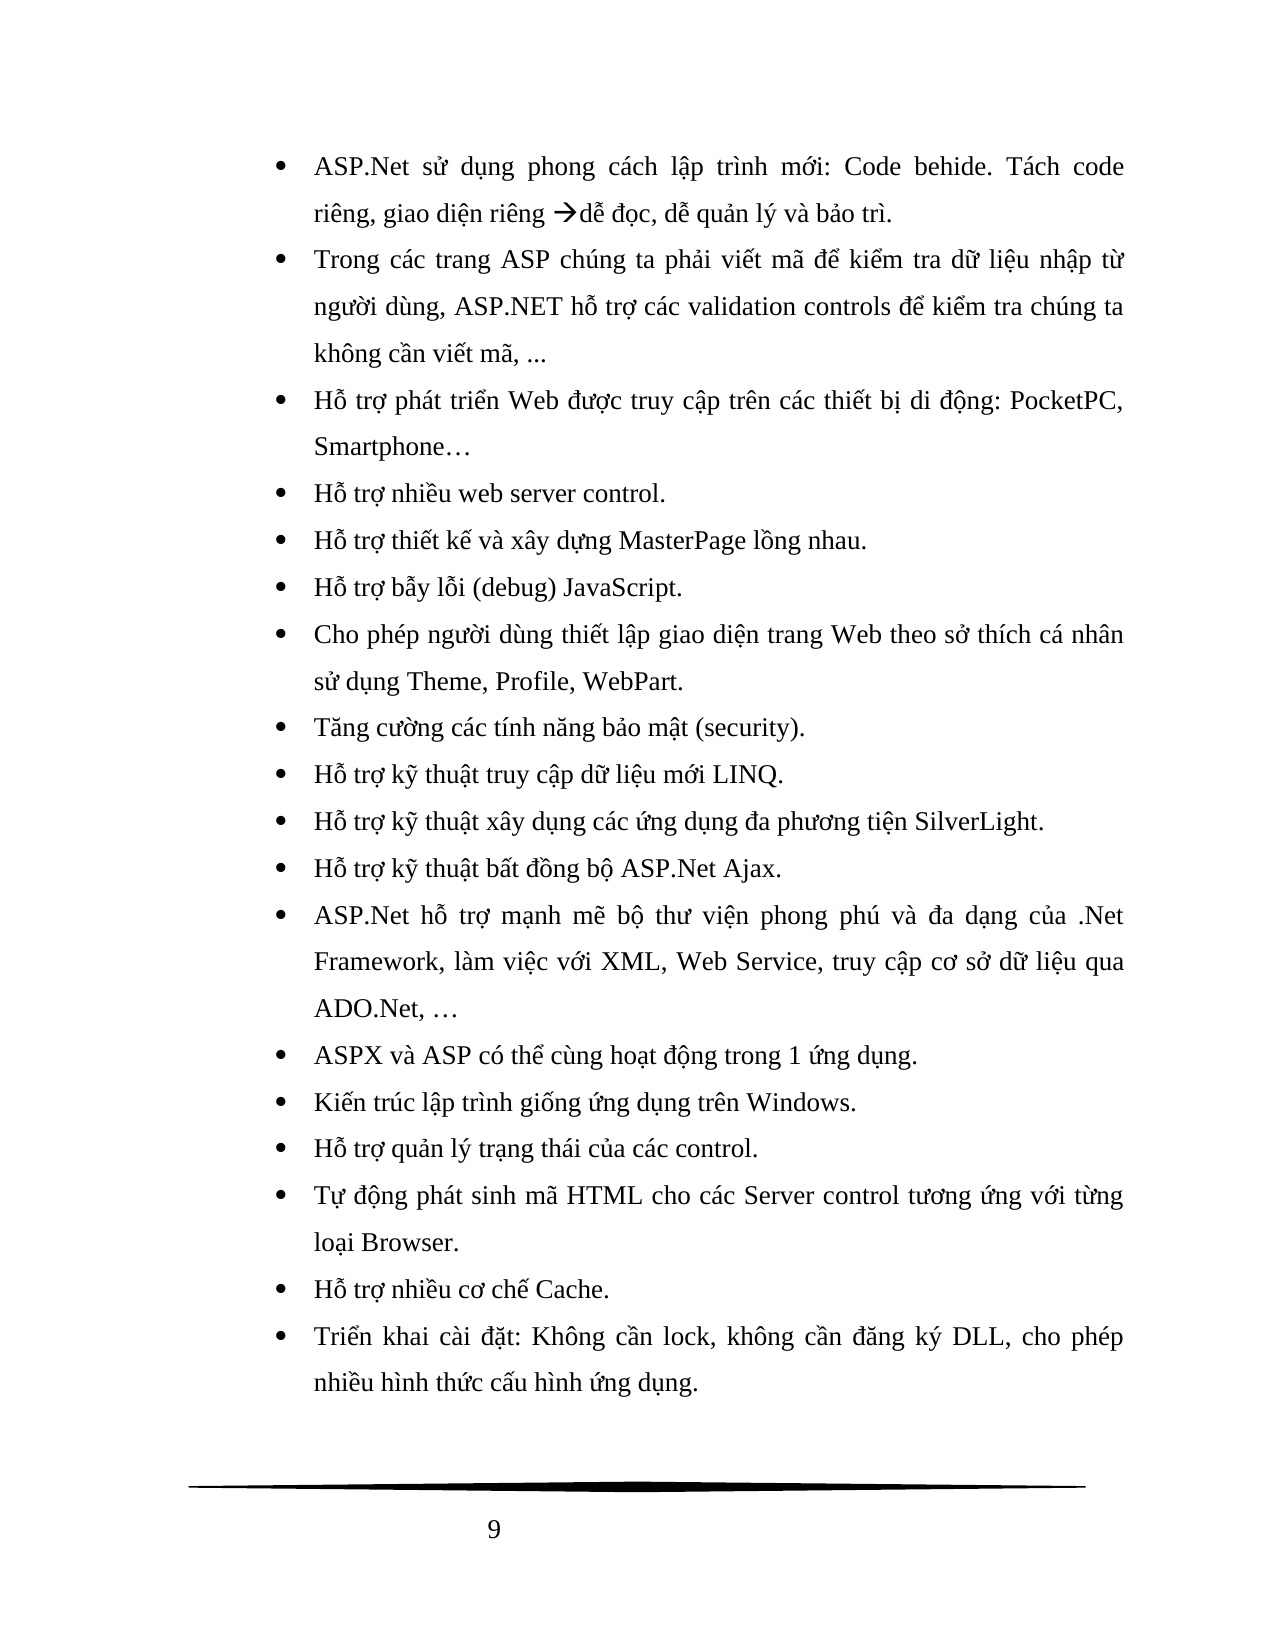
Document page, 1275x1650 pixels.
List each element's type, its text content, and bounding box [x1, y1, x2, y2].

list Hỗ trợ nhiều cơ chế Cache. [276, 1273, 1125, 1304]
list Hỗ trợ kỹ thuật xây dụng các ứng dụng đa phương tiện SilverLight. [276, 805, 1125, 836]
list Kiến trúc lập trình giống ứng dụng trên Windows. [276, 1086, 1125, 1117]
list ASPX và ASP có thể cùng hoạt động trong 1 ứng dụng. [276, 1039, 1125, 1070]
list Triển khai cài đặt: Không cần lock, không cần đăng ký DLL, cho phép nhiều hình thức cấu hình ứng dụng. [276, 1320, 1125, 1398]
list Tăng cường các tính năng bảo mật (security). [276, 711, 1125, 742]
list ASP.Net sử dụng phong cách lập trình mới: Code behide. Tách code riêng, giao diện riêng dễ đọc, dễ quản lý và bảo trì. [276, 150, 1125, 228]
list Hỗ trợ kỹ thuật truy cập dữ liệu mới LINQ. [276, 758, 1125, 789]
list Hỗ trợ phát triển Web được truy cập trên các thiết bị di động: PocketPC, Smartphone… [276, 384, 1125, 462]
list Hỗ trợ nhiều web server control. [276, 477, 1125, 508]
list ASP.Net hỗ trợ mạnh mẽ bộ thư viện phong phú và đa dạng của .Net Framework, làm việc với XML, Web Service, truy cập cơ sở dữ liệu qua ADO.Net, … [276, 899, 1125, 1023]
list Hỗ trợ bẫy lỗi (debug) JavaScript. [276, 571, 1125, 602]
list Hỗ trợ thiết kế và xây dựng MasterPage lồng nhau. [276, 524, 1125, 555]
list Trong các trang ASP chúng ta phải viết mã để kiểm tra dữ liệu nhập từ người dùng, ASP.NET hỗ trợ các validation controls để kiểm tra chúng ta không cần viết mã, ... [276, 244, 1125, 368]
list Cho phép người dùng thiết lập giao diện trang Web theo sở thích cá nhân sử dụng Theme, Profile, WebPart. [276, 618, 1125, 696]
list Hỗ trợ quản lý trạng thái của các control. [276, 1133, 1125, 1164]
list Hỗ trợ kỹ thuật bất đồng bộ ASP.Net Ajax. [276, 852, 1125, 883]
list Tự động phát sinh mã HTML cho các Server control tương ứng với từng loại Browser. [276, 1179, 1125, 1257]
